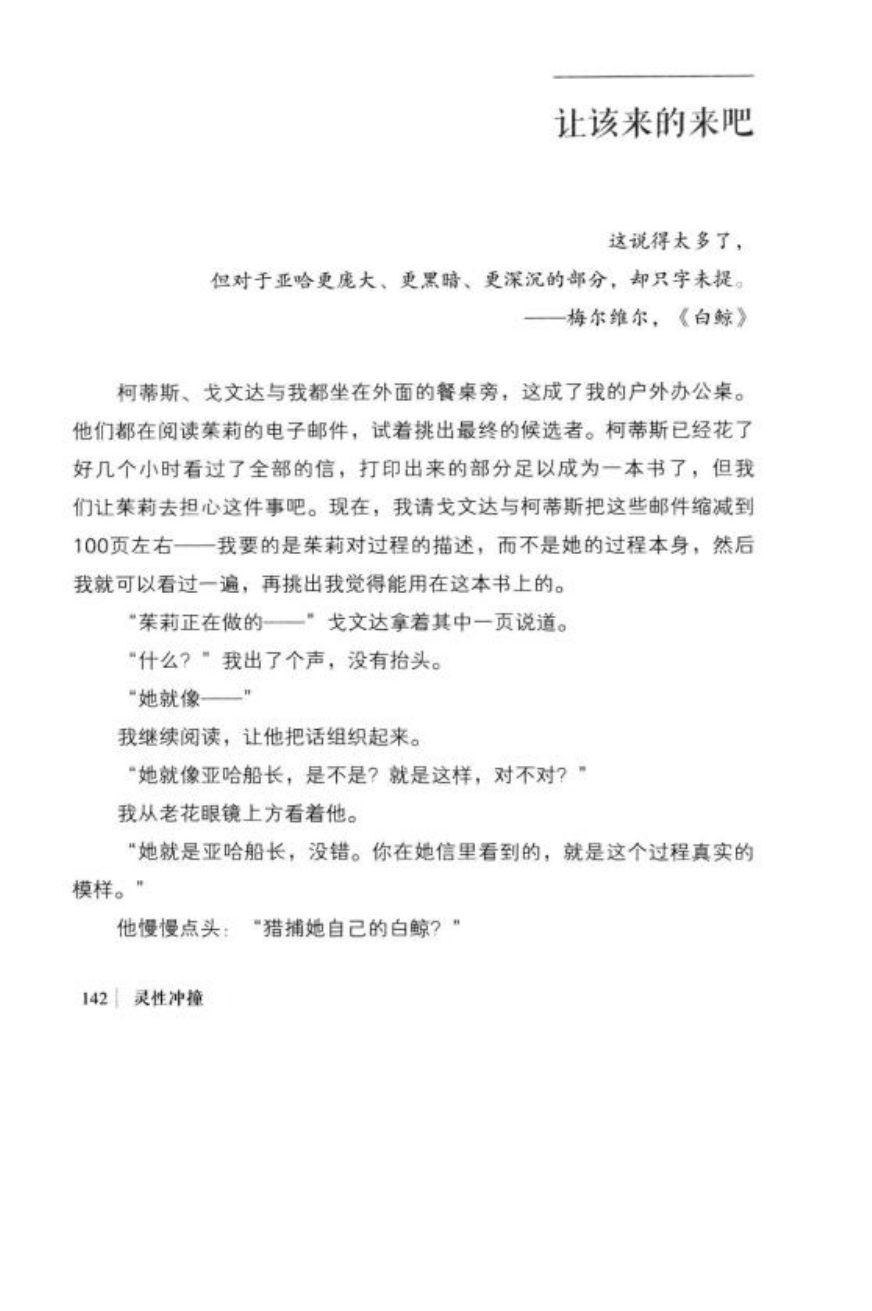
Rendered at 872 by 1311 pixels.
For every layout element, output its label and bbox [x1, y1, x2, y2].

picture [0, 6, 872, 1054]
